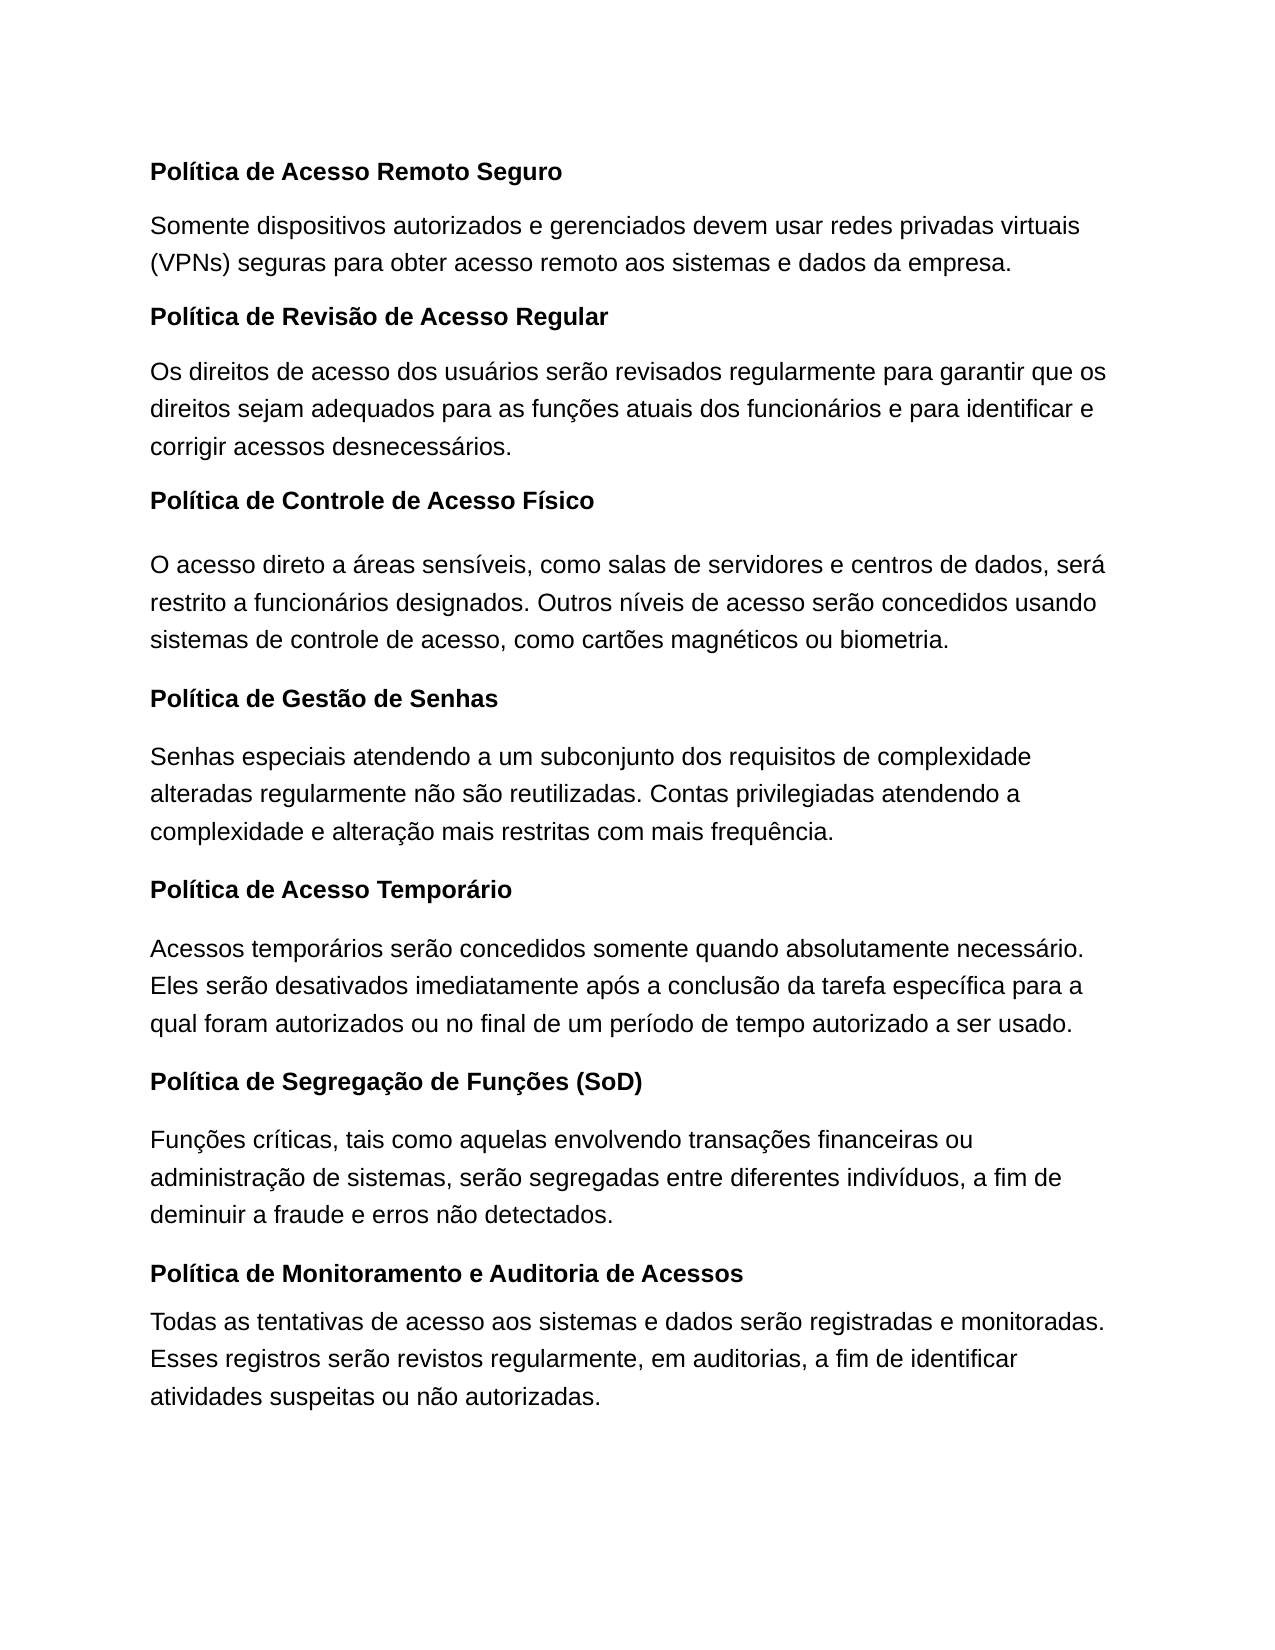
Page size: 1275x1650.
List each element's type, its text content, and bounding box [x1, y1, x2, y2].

text Política de Revisão de Acesso Regular [150, 296, 1125, 333]
text Política de Acesso Temporário [150, 869, 1125, 906]
text Acessos temporários serão concedidos somente quando absolutamente necessário. Eles serão desativados imediatamente após a conclusão da tarefa específica para a qual foram autorizados ou no final de um período de tempo autorizado a ser usado. [150, 927, 1125, 1039]
text Os direitos de acesso dos usuários serão revisados regularmente para garantir que os direitos sejam adequados para as funções atuais dos funcionários e para identificar e corrigir acessos desnecessários. [150, 350, 1125, 462]
text O acesso direto a áreas sensíveis, como salas de servidores e centros de dados, será restrito a funcionários designados. Outros níveis de acesso serão concedidos usando sistemas de controle de acesso, como cartões magnéticos ou biometria. [150, 544, 1125, 656]
text Política de Monitoramento e Auditoria de Acessos [150, 1252, 1125, 1289]
text Política de Segregação de Funções (SoD) [150, 1060, 1125, 1098]
text Todas as tentativas de acesso aos sistemas e dados serão registradas e monitoradas. Esses registros serão revistos regularmente, em auditorias, a fim de identificar atividades suspeitas ou não autorizadas. [150, 1300, 1125, 1412]
text Política de Gestão de Senhas [150, 677, 1125, 714]
text Política de Controle de Acesso Físico [150, 479, 1125, 517]
text Somente dispositivos autorizados e gerenciados devem usar redes privadas virtuais (VPNs) seguras para obter acesso remoto aos sistemas e dados da empresa. [150, 204, 1125, 279]
text Senhas especiais atendendo a um subconjunto dos requisitos de complexidade alteradas regularmente não são reutilizadas. Contas privilegiadas atendendo a complexidade e alteração mais restritas com mais frequência. [150, 735, 1125, 848]
text Funções críticas, tais como aquelas envolvendo transações financeiras ou administração de sistemas, serão segregadas entre diferentes indivíduos, a fim de deminuir a fraude e erros não detectados. [150, 1119, 1125, 1231]
text Política de Acesso Remoto Seguro [150, 150, 1125, 187]
